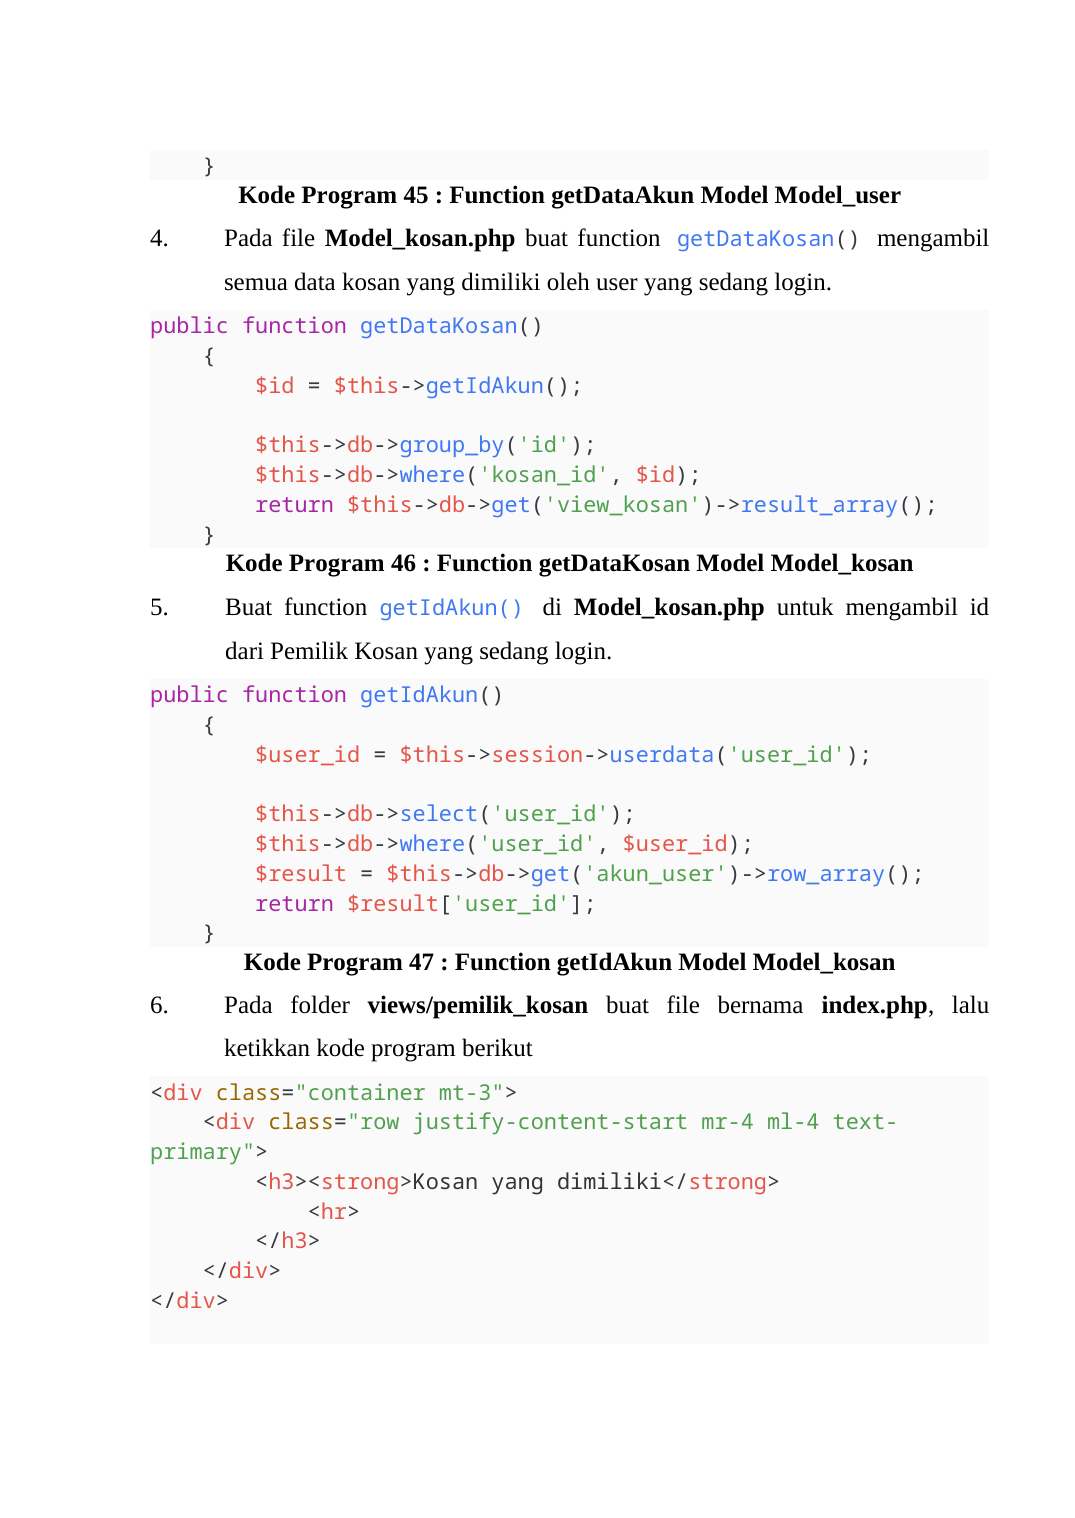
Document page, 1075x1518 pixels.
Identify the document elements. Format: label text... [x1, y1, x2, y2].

text public function getIdAkun() [150, 679, 989, 709]
text <div class="row justify-content-start mr-4 ml-4 text-primary"> [150, 1106, 989, 1166]
text { [150, 340, 989, 370]
text Kode Program 45 : Function getDataAkun Model Model_user [150, 180, 989, 208]
text $this->db->where('user_id', $user_id); [150, 828, 989, 858]
text } [150, 917, 989, 947]
text $this->db->where('kosan_id', $id); [150, 459, 989, 489]
text return $this->db->get('view_kosan')->result_array(); [150, 489, 989, 519]
list Buat function getIdAkun() di Model_kosan.php untuk mengambil id dari Pemilik Kosan yang sedang login. [150, 592, 989, 664]
text } [150, 519, 989, 548]
text return $result['user_id']; [150, 887, 989, 917]
text Kode Program 46 : Function getDataKosan Model Model_kosan [150, 548, 989, 577]
text $user_id = $this->session->userdata('user_id'); [150, 738, 989, 768]
text <div class="container mt-3"> [150, 1076, 989, 1106]
text $id = $this->getIdAkun(); [150, 370, 989, 399]
text $this->db->select('user_id'); [150, 798, 989, 828]
text </div> [150, 1255, 989, 1285]
list Pada file Model_kosan.php buat function getDataKosan() mengambil semua data kosan yang dimiliki oleh user yang sedang login. [150, 223, 989, 296]
text </h3> [150, 1225, 989, 1255]
text $result = $this->db->get('akun_user')->row_array(); [150, 858, 989, 887]
text { [150, 709, 989, 738]
list Pada folder views/pemilik_kosan buat file bernama index.php, lalu ketikkan kode program berikut [150, 990, 989, 1062]
text } [150, 150, 989, 180]
text <h3><strong>Kosan yang dimiliki</strong> [150, 1166, 989, 1196]
text <hr> [150, 1196, 989, 1225]
text $this->db->group_by('id'); [150, 429, 989, 459]
text Kode Program 47 : Function getIdAkun Model Model_kosan [150, 947, 989, 976]
text </div> [150, 1285, 989, 1315]
text public function getDataKosan() [150, 310, 989, 340]
